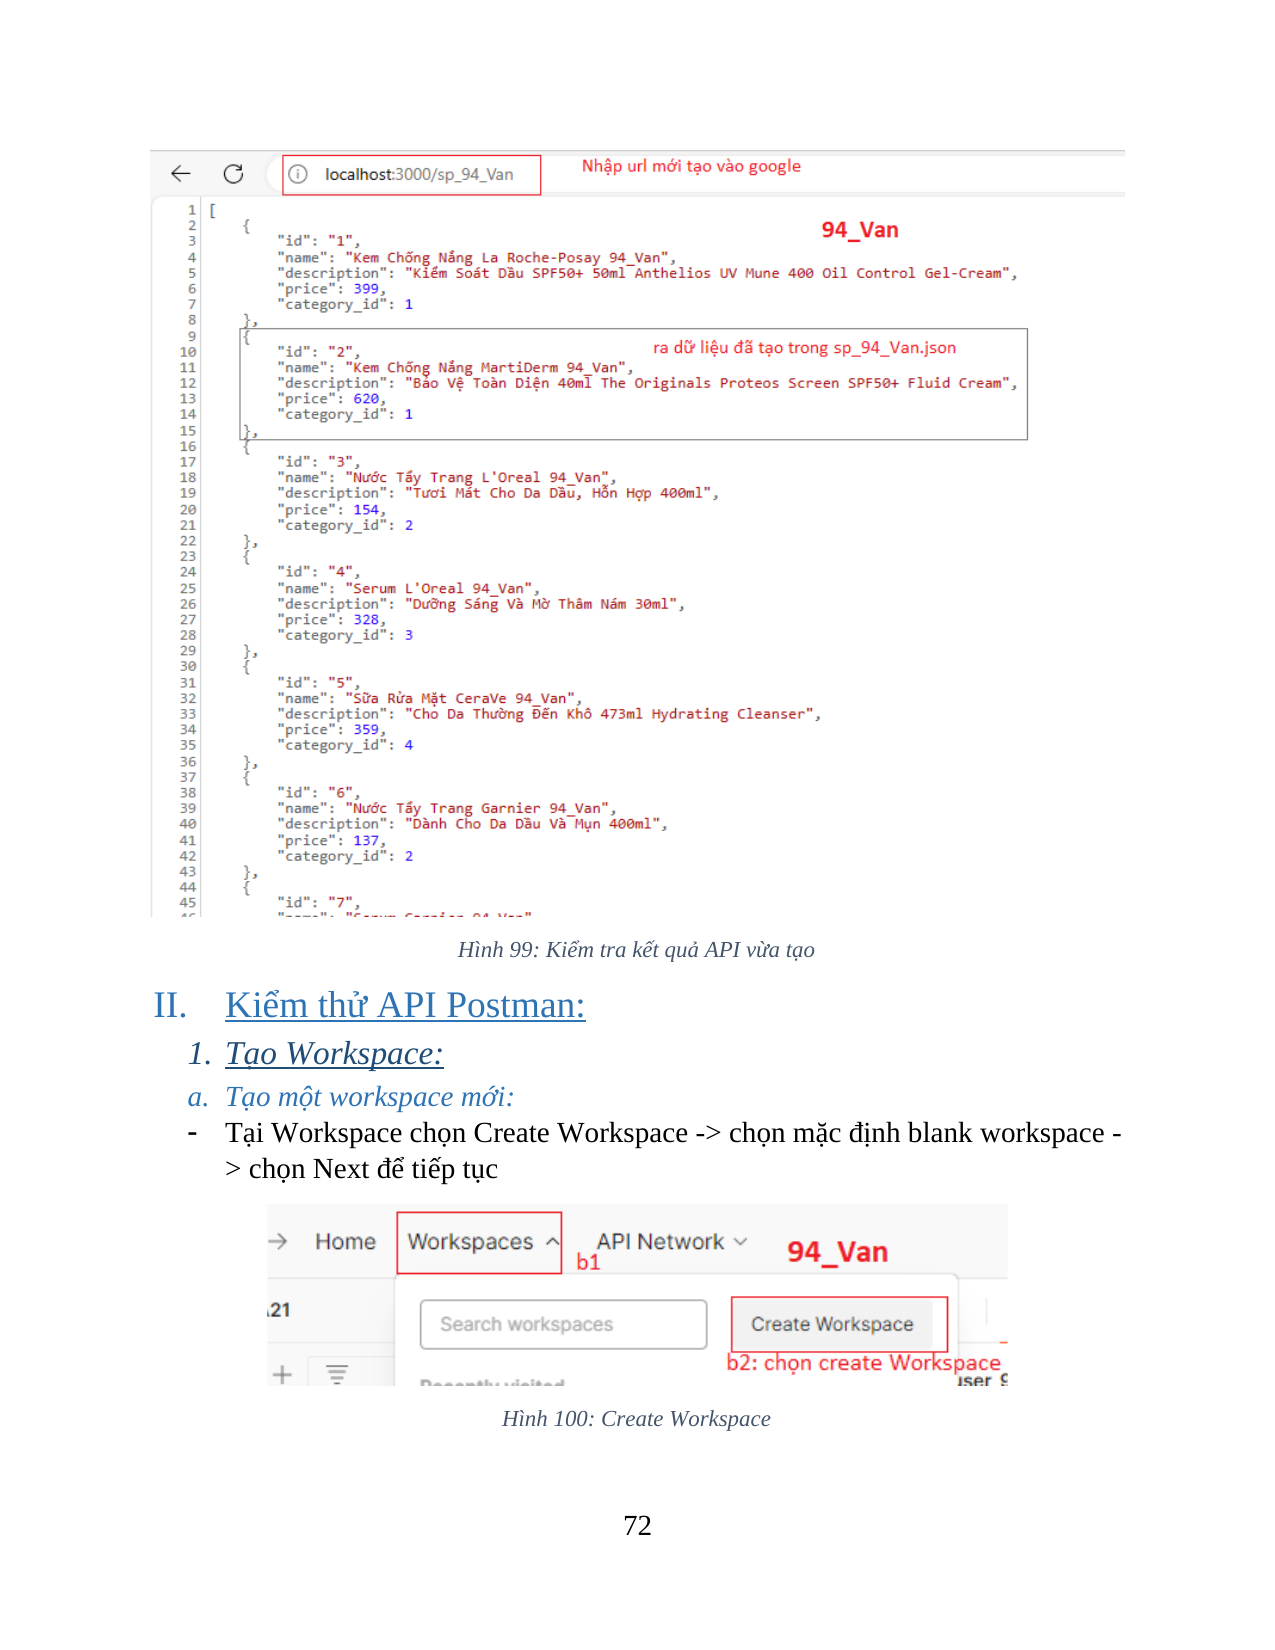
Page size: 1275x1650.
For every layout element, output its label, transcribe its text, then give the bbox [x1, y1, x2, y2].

text Hình 100: Create Workspace [150, 1405, 1125, 1431]
subtitle Tạo một workspace mới: [187, 1079, 1125, 1113]
list Tại Workspace chọn Create Workspace -> chọn mặc định blank workspace -> chọn Next để tiếp tục [187, 1115, 1125, 1185]
subtitle Kiểm thử API Postman: [187, 983, 1125, 1026]
picture [150, 150, 1125, 917]
subtitle Tạo Workspace: [187, 1033, 1125, 1072]
picture [267, 1204, 1008, 1386]
text Hình 99: Kiểm tra kết quả API vừa tạo [150, 936, 1125, 962]
